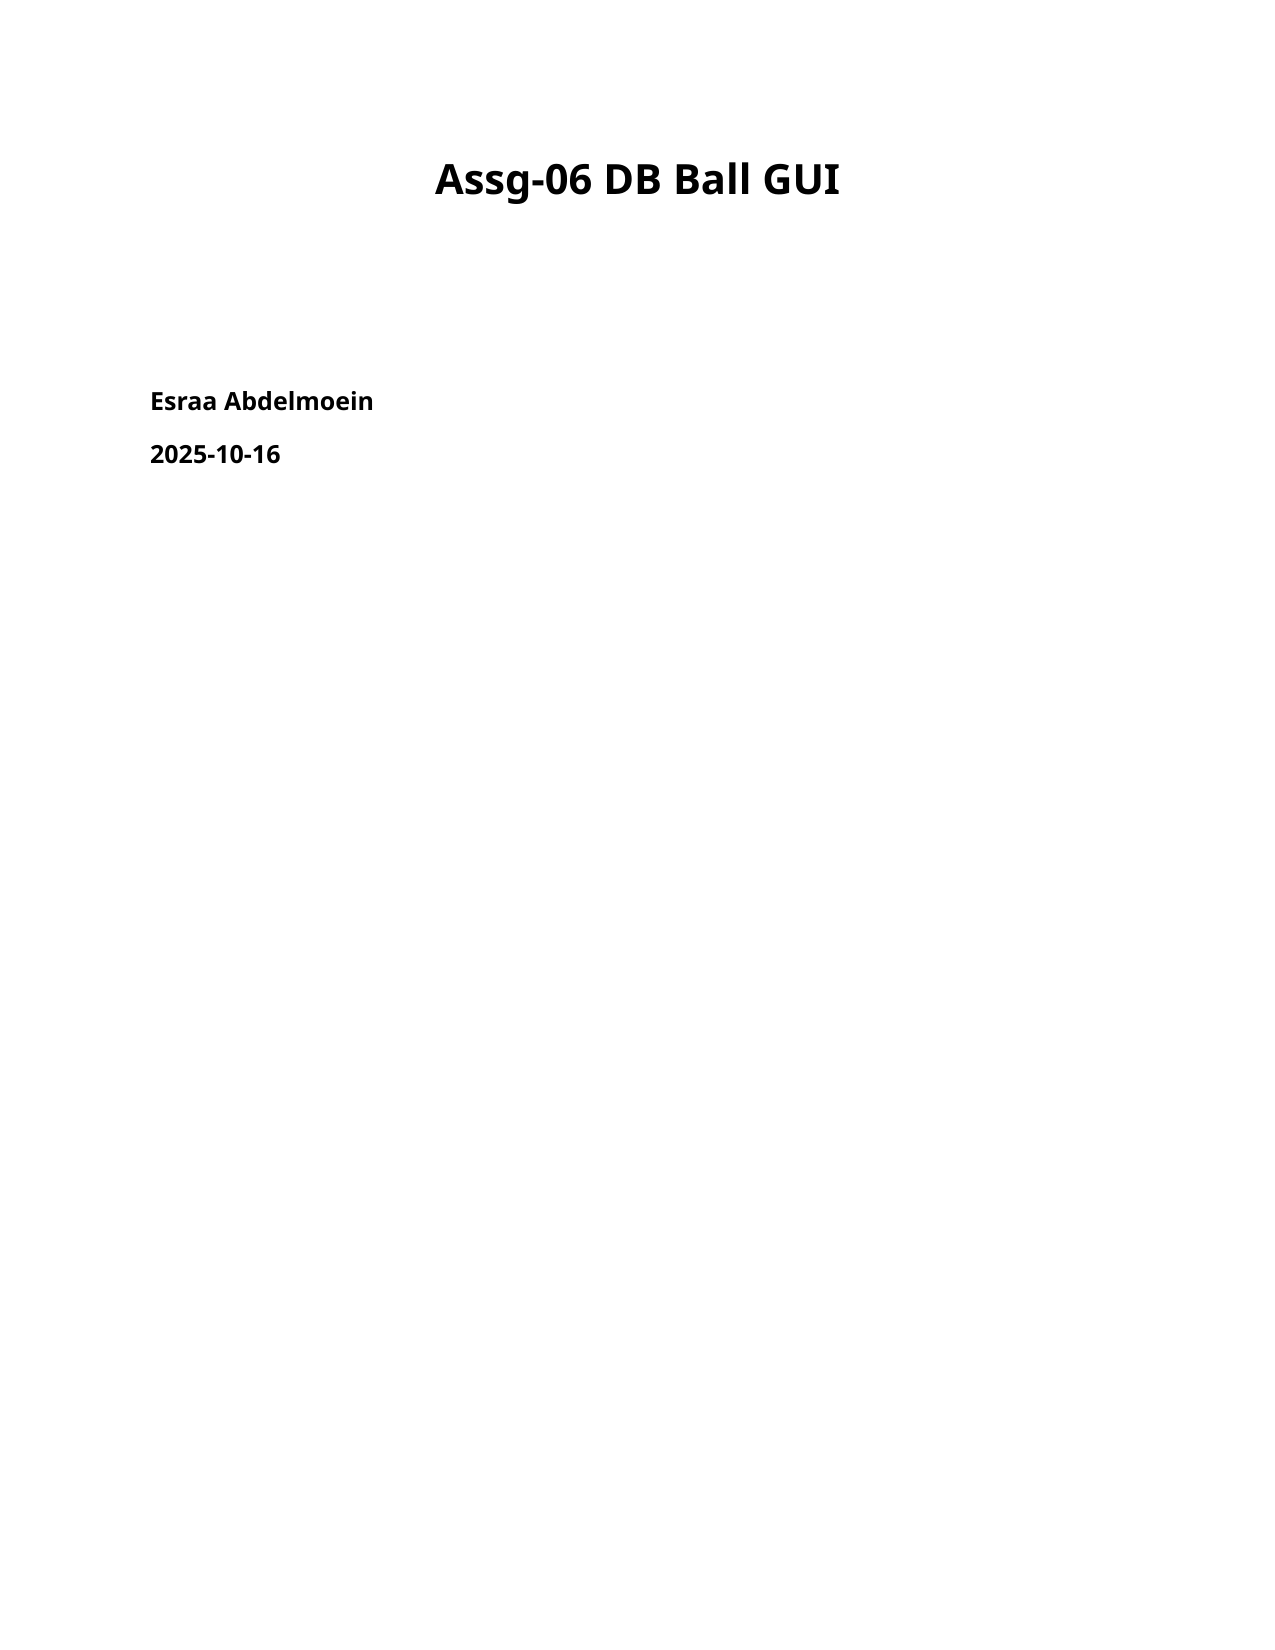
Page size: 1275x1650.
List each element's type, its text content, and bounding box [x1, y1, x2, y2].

text Assg-06 DB Ball GUI [150, 150, 1125, 207]
text 2025-10-16 [150, 437, 1125, 471]
text Esraa Abdelmoein [150, 384, 1125, 418]
